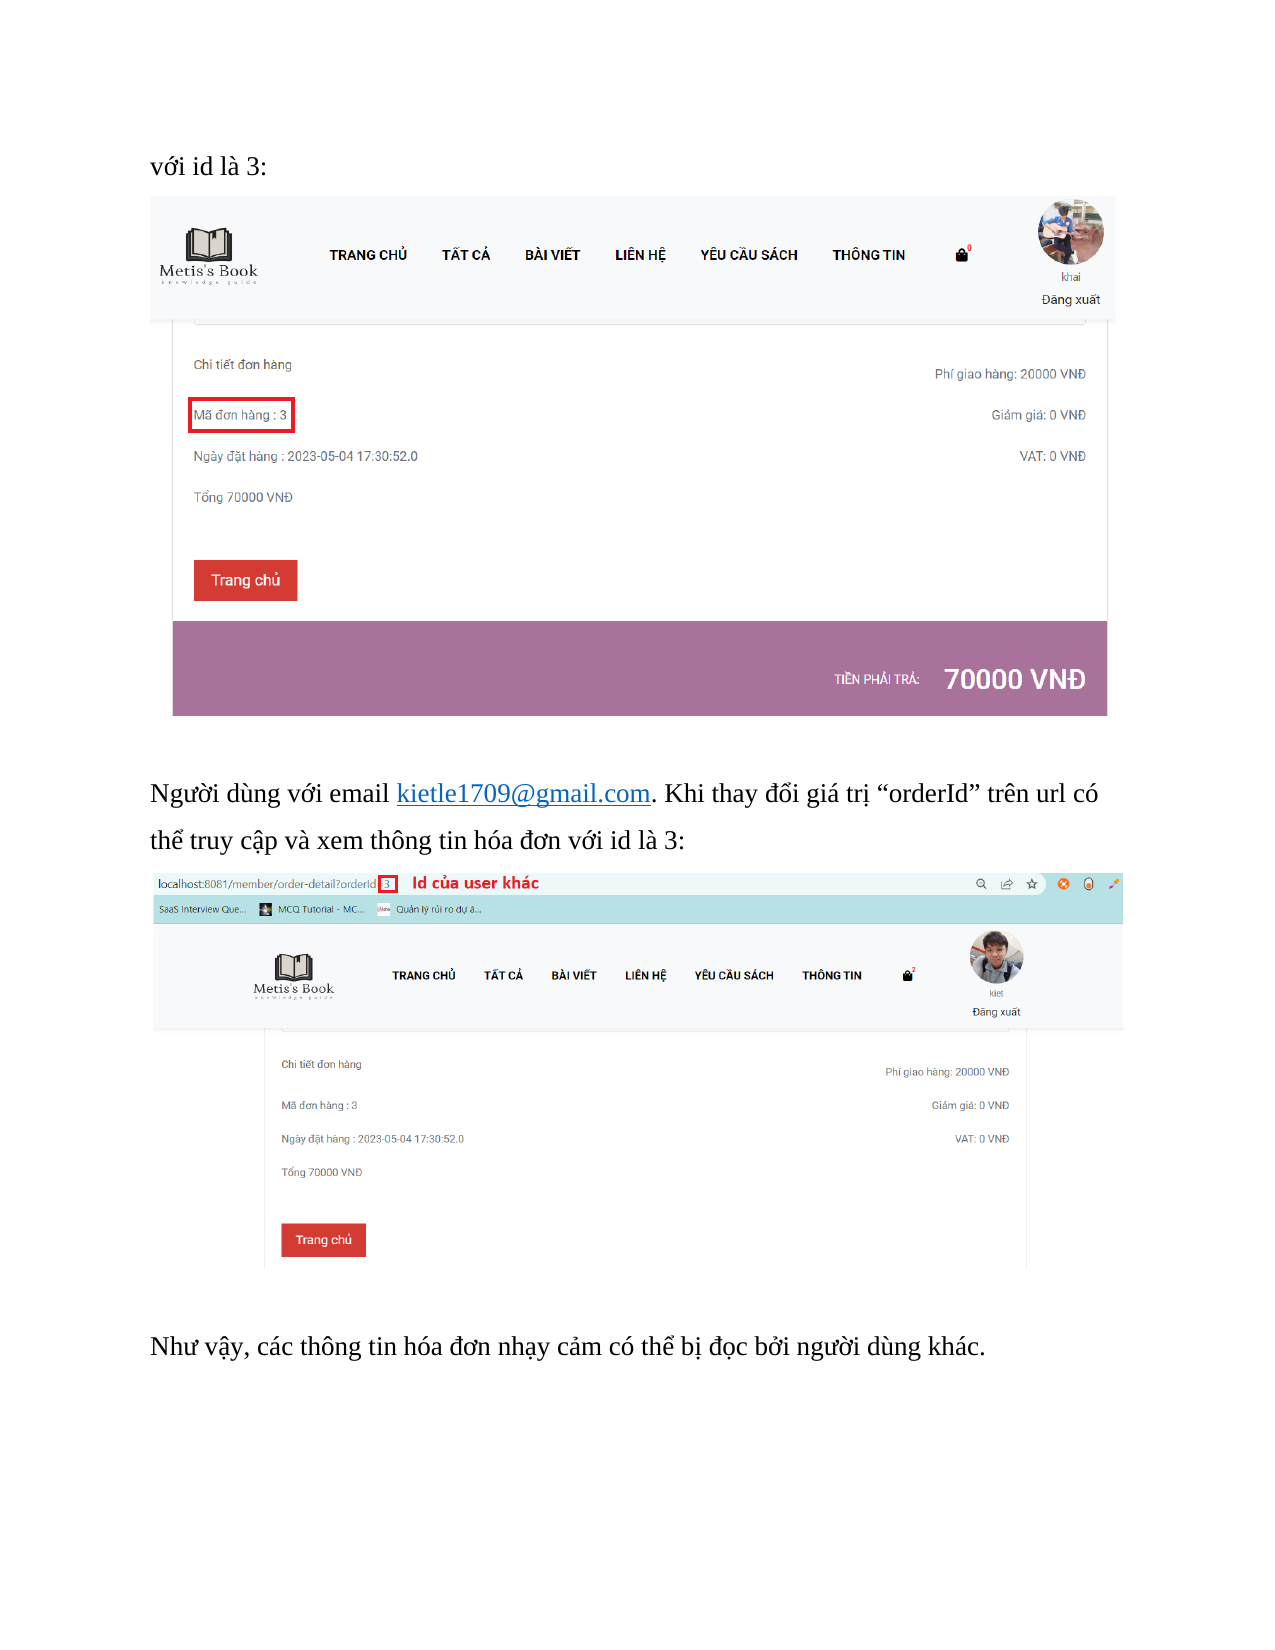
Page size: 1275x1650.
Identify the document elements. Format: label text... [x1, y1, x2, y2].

picture [150, 196, 1125, 716]
text Như vậy, các thông tin hóa đơn nhạy cảm có thể bị đọc bởi người dùng khác. [150, 1330, 1125, 1361]
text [150, 150, 1125, 181]
picture [150, 871, 1125, 1268]
text Người dùng với email kietle1709@gmail.com. Khi thay đổi giá trị “orderId” trên url có thể truy cập và xem thông tin hóa đơn với id là 3: [150, 778, 1125, 855]
